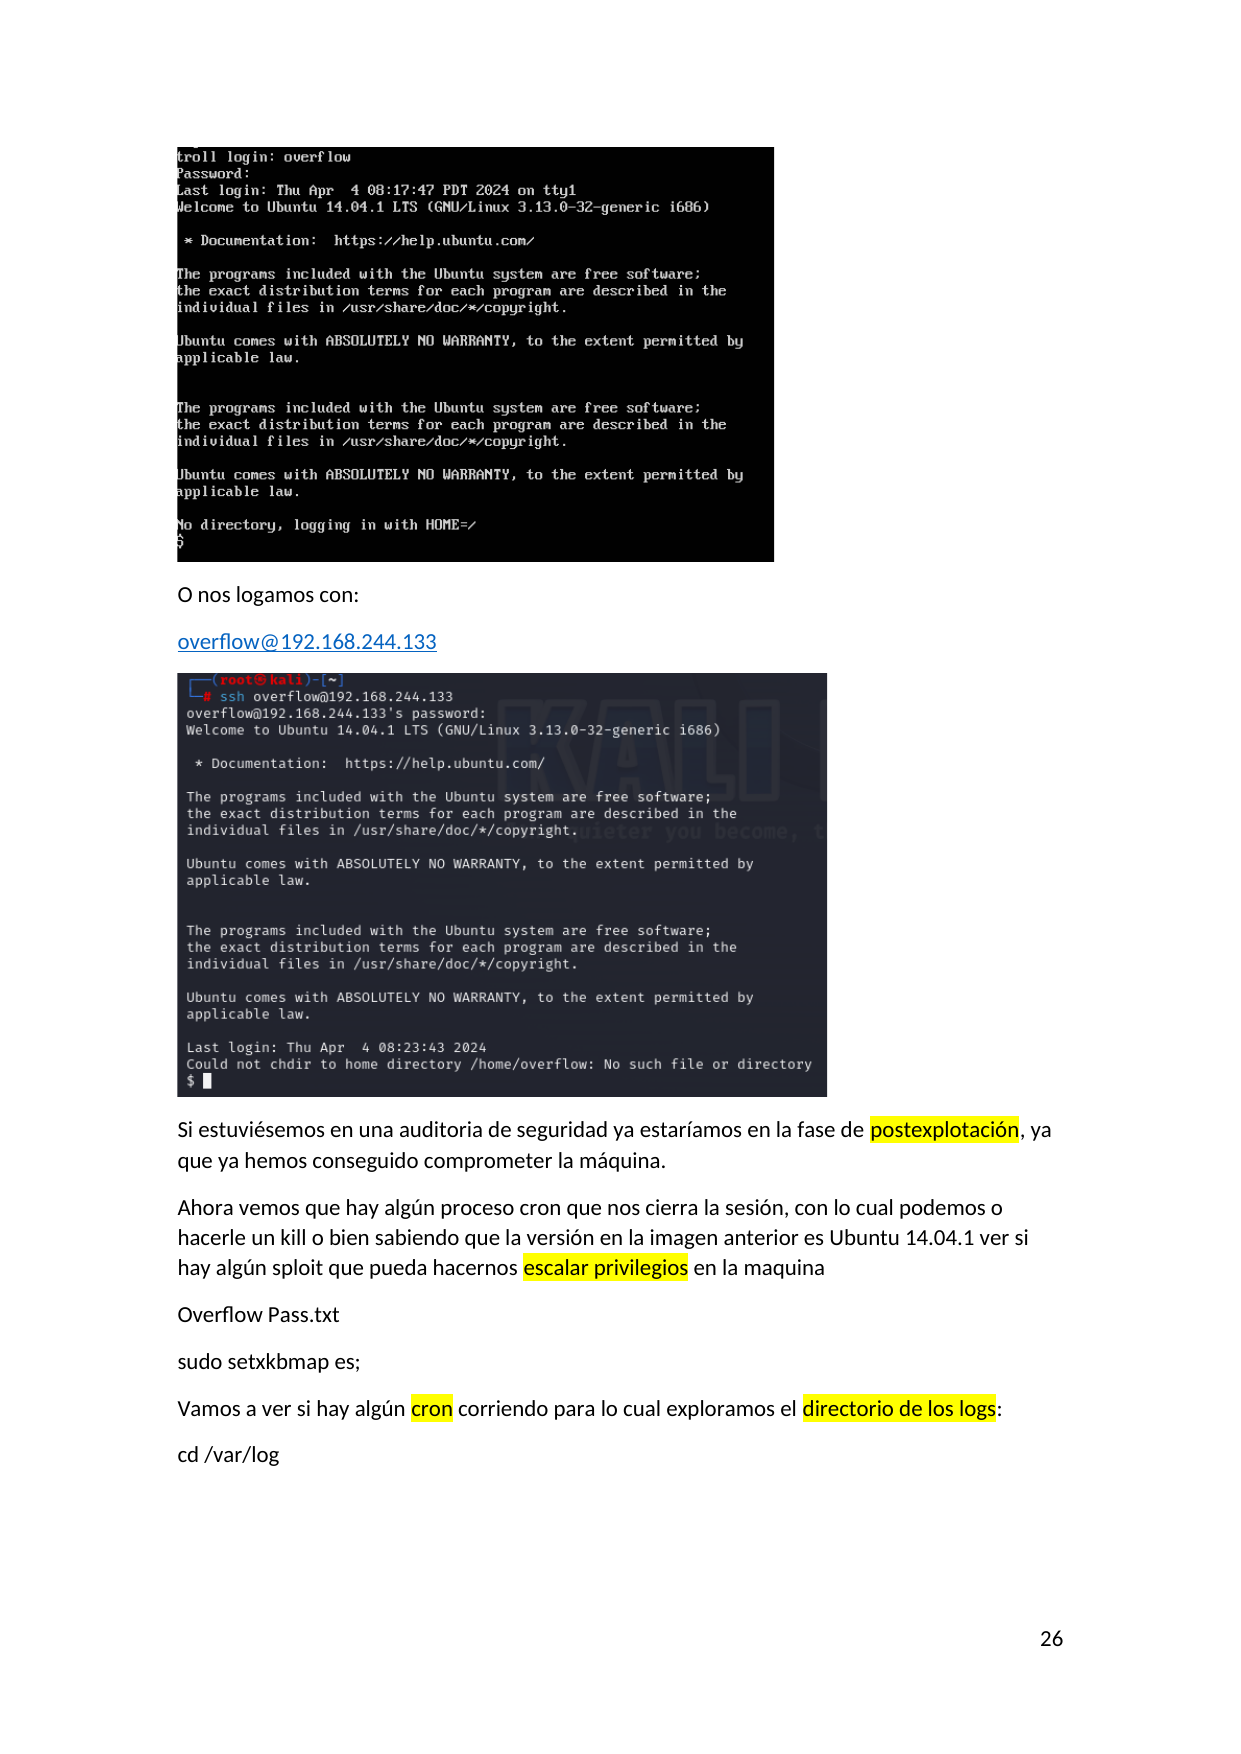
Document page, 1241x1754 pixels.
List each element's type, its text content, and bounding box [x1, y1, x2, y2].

text cd /var/log [177, 1441, 1063, 1468]
text sudo setxkbmap es; [177, 1347, 1063, 1375]
text Vamos a ver si hay algún cron corriendo para lo cual exploramos el directorio de los logs: [177, 1394, 411, 1422]
text Overflow Pass.txt [177, 1300, 1063, 1328]
text Si estuviésemos en una auditoria de seguridad ya estaríamos en la fase de postexplotación, ya que ya hemos conseguido comprometer la máquina. [177, 1116, 1063, 1174]
text Ahora vemos que hay algún proceso cron que nos cierra la sesión, con lo cual podemos o hacerle un kill o bien sabiendo que la versión en la imagen anterior es Ubuntu 14.04.1 ver si hay algún sploit que pueda hacernos escalar privilegios en la maquina [177, 1193, 1063, 1281]
picture [177, 673, 828, 1097]
text O nos logamos con: [177, 580, 1063, 608]
picture [177, 147, 775, 562]
text Vamos a ver si hay algún cron corriendo para lo cual exploramos el directorio de los logs: [453, 1394, 803, 1422]
text overflow@192.168.244.133 [177, 627, 1063, 655]
